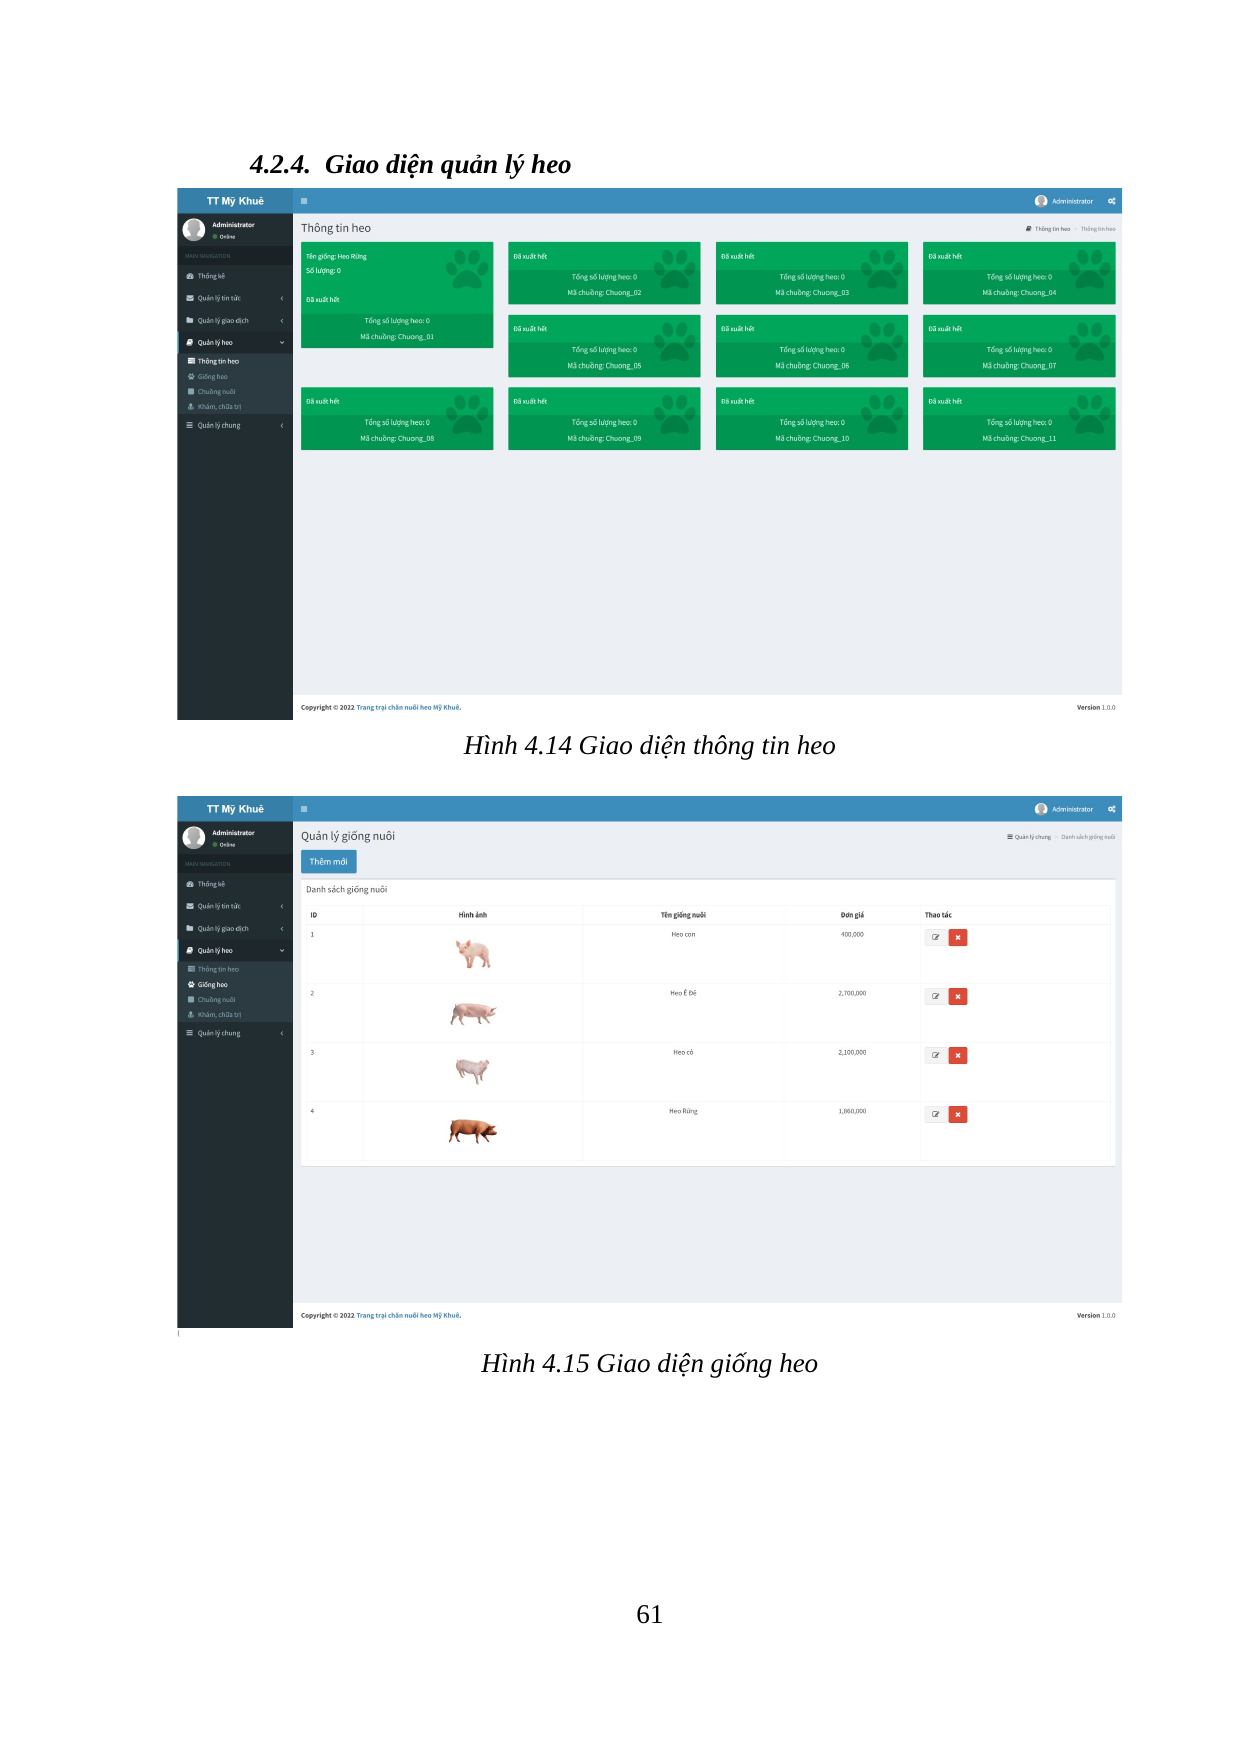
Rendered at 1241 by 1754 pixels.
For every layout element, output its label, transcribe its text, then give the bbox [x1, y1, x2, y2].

picture [177, 796, 1123, 1338]
subtitle Giao diện quản lý heo [250, 148, 1122, 179]
picture [177, 188, 1123, 720]
